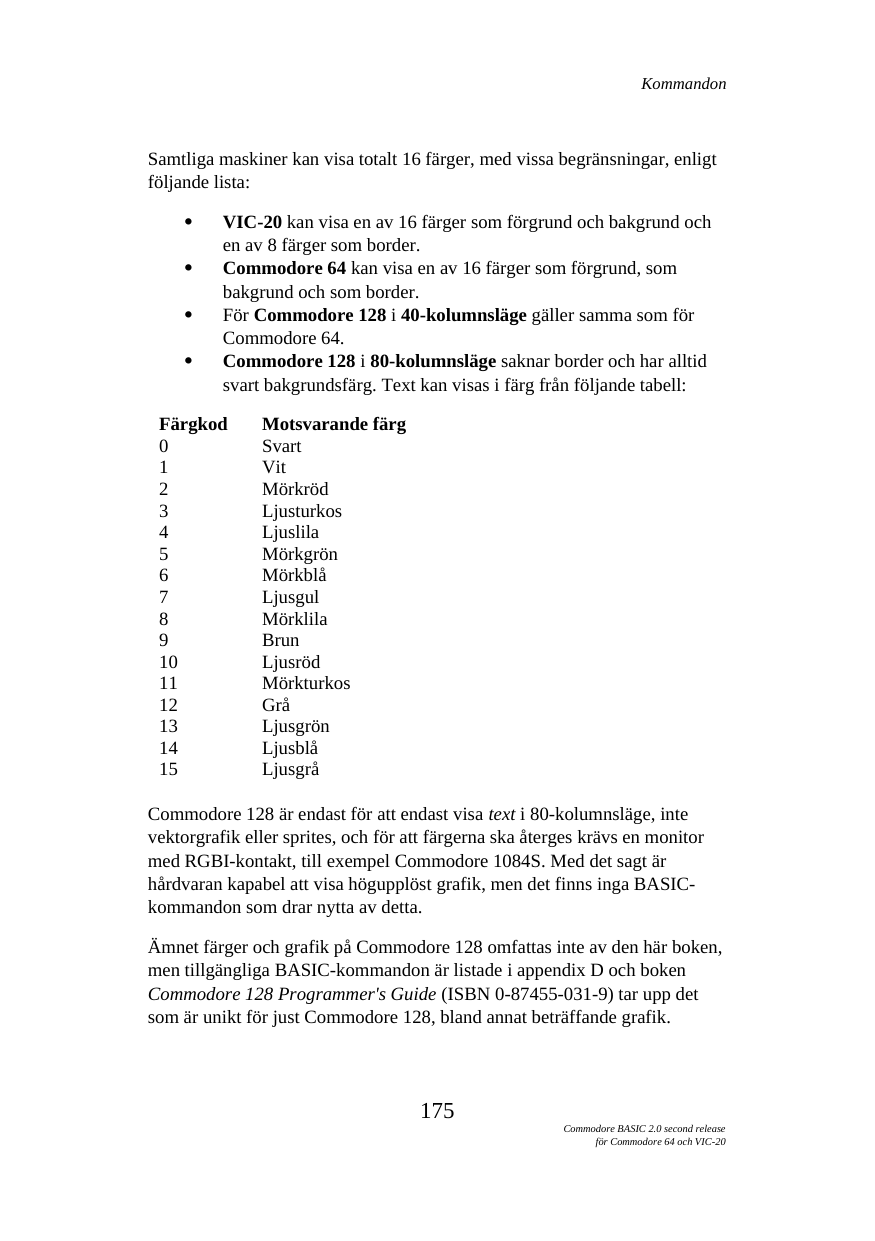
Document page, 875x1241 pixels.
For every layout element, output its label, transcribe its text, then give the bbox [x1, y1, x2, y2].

text Samtliga maskiner kan visa totalt 16 färger, med vissa begränsningar, enligt följande lista: [148, 148, 726, 192]
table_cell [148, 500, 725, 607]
list För Commodore 128 i 40-kolumnsläge gäller samma som för Commodore 64. [185, 304, 726, 348]
text Ämnet färger och grafik på Commodore 128 omfattas inte av den här boken, men tillgängliga BASIC-kommandon är listade i appendix D och boken Commodore 128 Programmer's Guide (ISBN 0-87455-031-9) tar upp det som är unikt för just Commodore 128, bland annat beträffande grafik. [148, 936, 726, 1027]
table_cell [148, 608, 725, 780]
list Commodore 64 kan visa en av 16 färger som förgrund, som bakgrund och som border. [185, 257, 726, 302]
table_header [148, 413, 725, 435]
text Commodore 128 är endast för att endast visa text i 80-kolumnsläge, inte vektorgrafik eller sprites, och för att färgerna ska återges krävs en monitor med RGBI-kontakt, till exempel Commodore 1084S. Med det sagt är hårdvaran kapabel att visa högupplöst grafik, men det finns inga BASIC-kommandon som drar nytta av detta. [148, 780, 726, 918]
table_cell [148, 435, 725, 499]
list VIC-20 kan visa en av 16 färger som förgrund och bakgrund och en av 8 färger som border. [185, 211, 726, 256]
list Commodore 128 i 80-kolumnsläge saknar border och har alltid svart bakgrundsfärg. Text kan visas i färg från följande tabell: [185, 350, 726, 395]
